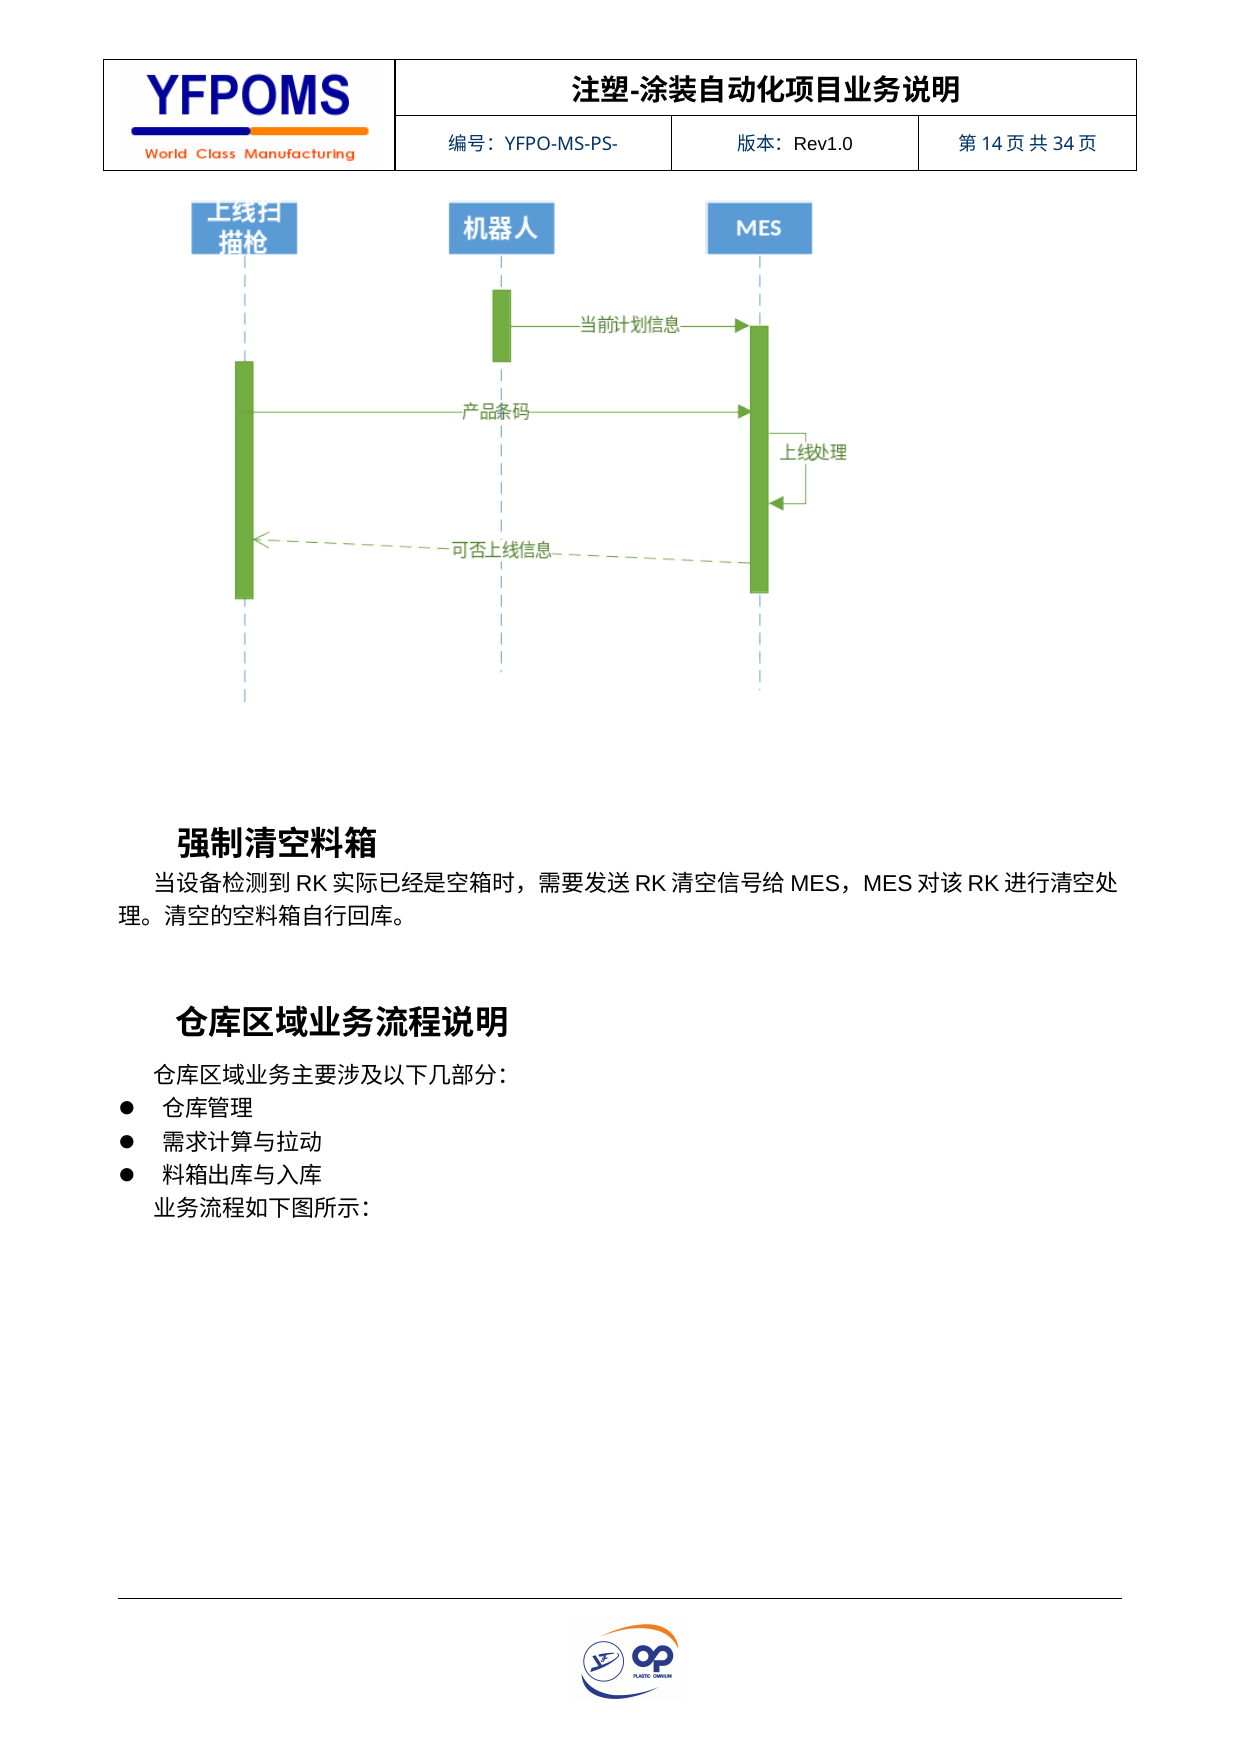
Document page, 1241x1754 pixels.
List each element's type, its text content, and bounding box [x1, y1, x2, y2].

picture [120, 60, 378, 170]
list 需求计算与拉动 [118, 1123, 1122, 1157]
picture [573, 1617, 683, 1702]
text 仓库区域业务主要涉及以下几部分： [118, 1057, 1122, 1090]
text 当设备检测到RK实际已经是空箱时，需要发送RK清空信号给MES，MES对该RK进行清空处理。清空的空料箱自行回库。 [118, 864, 1122, 931]
subtitle 仓库区域业务流程说明 [175, 996, 1122, 1044]
text 业务流程如下图所示： [118, 1190, 1122, 1223]
list 仓库管理 [118, 1090, 1122, 1123]
subtitle 强制清空料箱 [177, 816, 1122, 864]
list 料箱出库与入库 [118, 1157, 1122, 1190]
